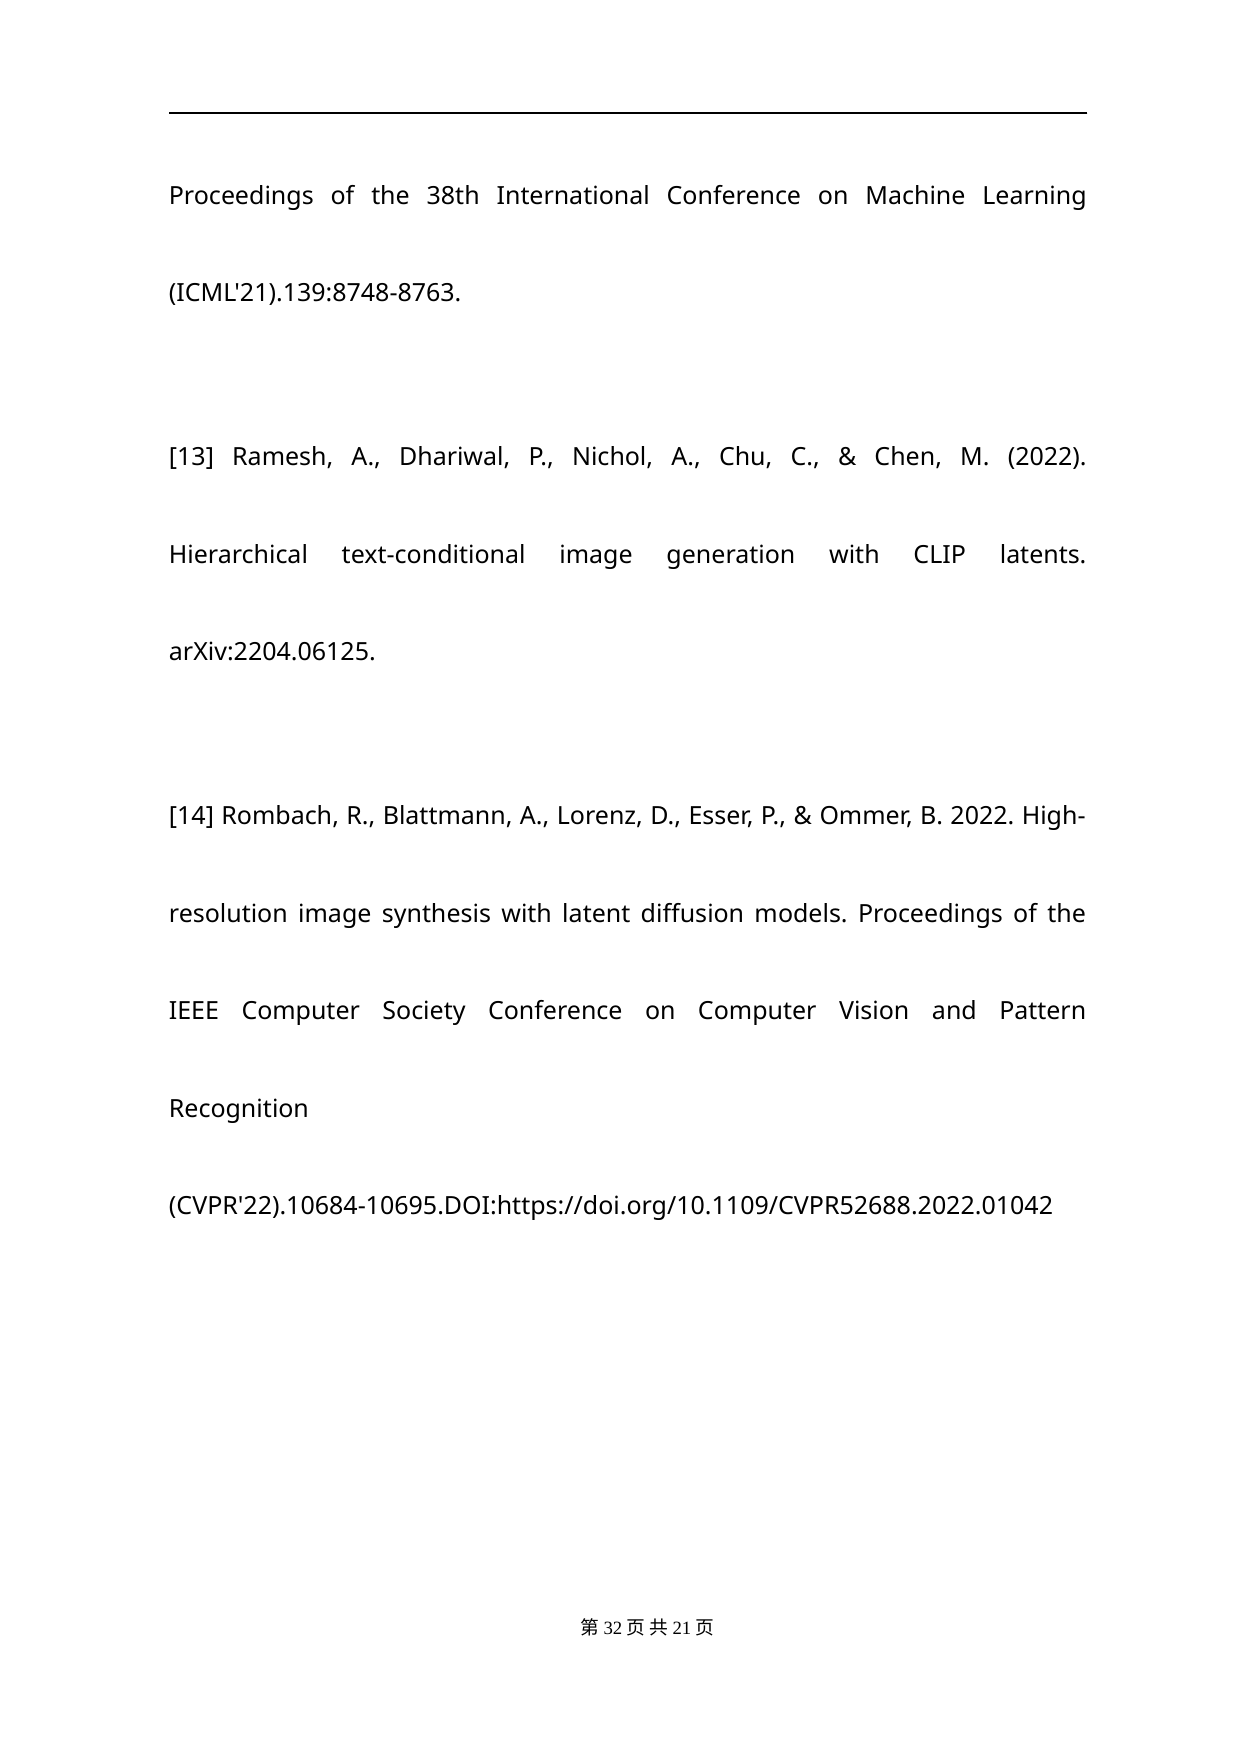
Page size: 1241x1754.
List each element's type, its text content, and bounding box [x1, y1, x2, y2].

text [169, 162, 1087, 324]
text [13] Ramesh, A., Dhariwal, P., Nichol, A., Chu, C., & Chen, M. (2022). Hierarchical text-conditional image generation with CLIP latents. arXiv:2204.06125. [169, 423, 1087, 683]
text [14] Rombach, R., Blattmann, A., Lorenz, D., Esser, P., & Ommer, B. 2022. High-resolution image synthesis with latent diffusion models. Proceedings of the IEEE Computer Society Conference on Computer Vision and Pattern Recognition (CVPR'22).10684-10695.DOI:https://doi.org/10.1109/CVPR52688.2022.01042 [169, 782, 1087, 1237]
